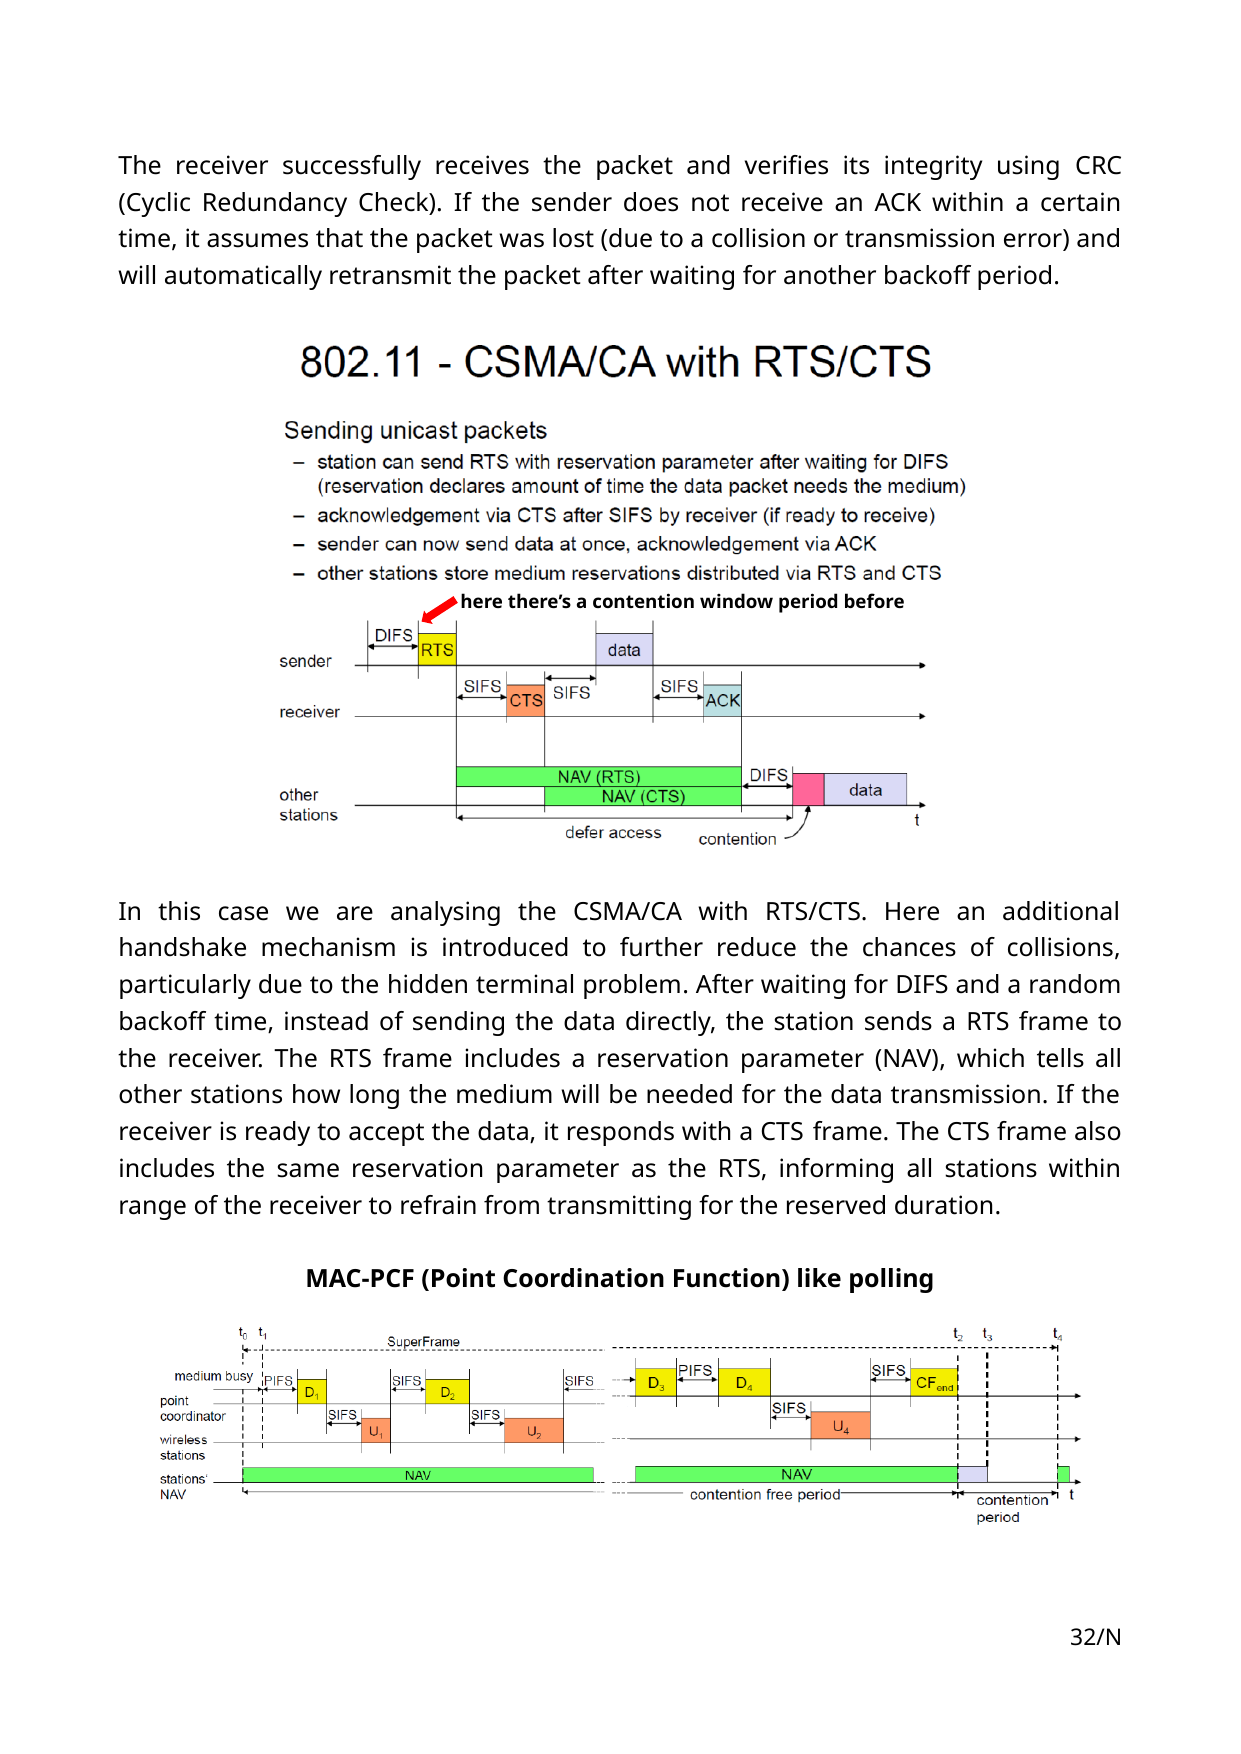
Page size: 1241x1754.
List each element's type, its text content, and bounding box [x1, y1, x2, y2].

text MAC-PCF (Point Coordination Function) like polling [118, 1261, 1122, 1295]
picture [139, 1304, 1101, 1541]
picture [268, 331, 972, 855]
text In this case we are analysing the CSMA/CA with RTS/CTS. Here an additional handshake mechanism is introduced to further reduce the chances of collisions, particularly due to the hidden terminal problem. After waiting for DIFS and a random backoff time, instead of sending the data directly, the station sends a RTS frame to the receiver. The RTS frame includes a reservation parameter (NAV), which tells all other stations how long the medium will be needed for the data transmission. If the receiver is ready to accept the data, it responds with a CTS frame. The CTS frame also includes the same reservation parameter as the RTS, informing all stations within range of the receiver to refrain from transmitting for the reserved duration. [118, 893, 1122, 1222]
text The receiver successfully receives the packet and verifies its integrity using CRC (Cyclic Redundancy Check). If the sender does not receive an ACK within a certain time, it assumes that the packet was lost (due to a collision or transmission error) and will automatically retransmit the packet after waiting for another backoff period. [118, 148, 1122, 292]
